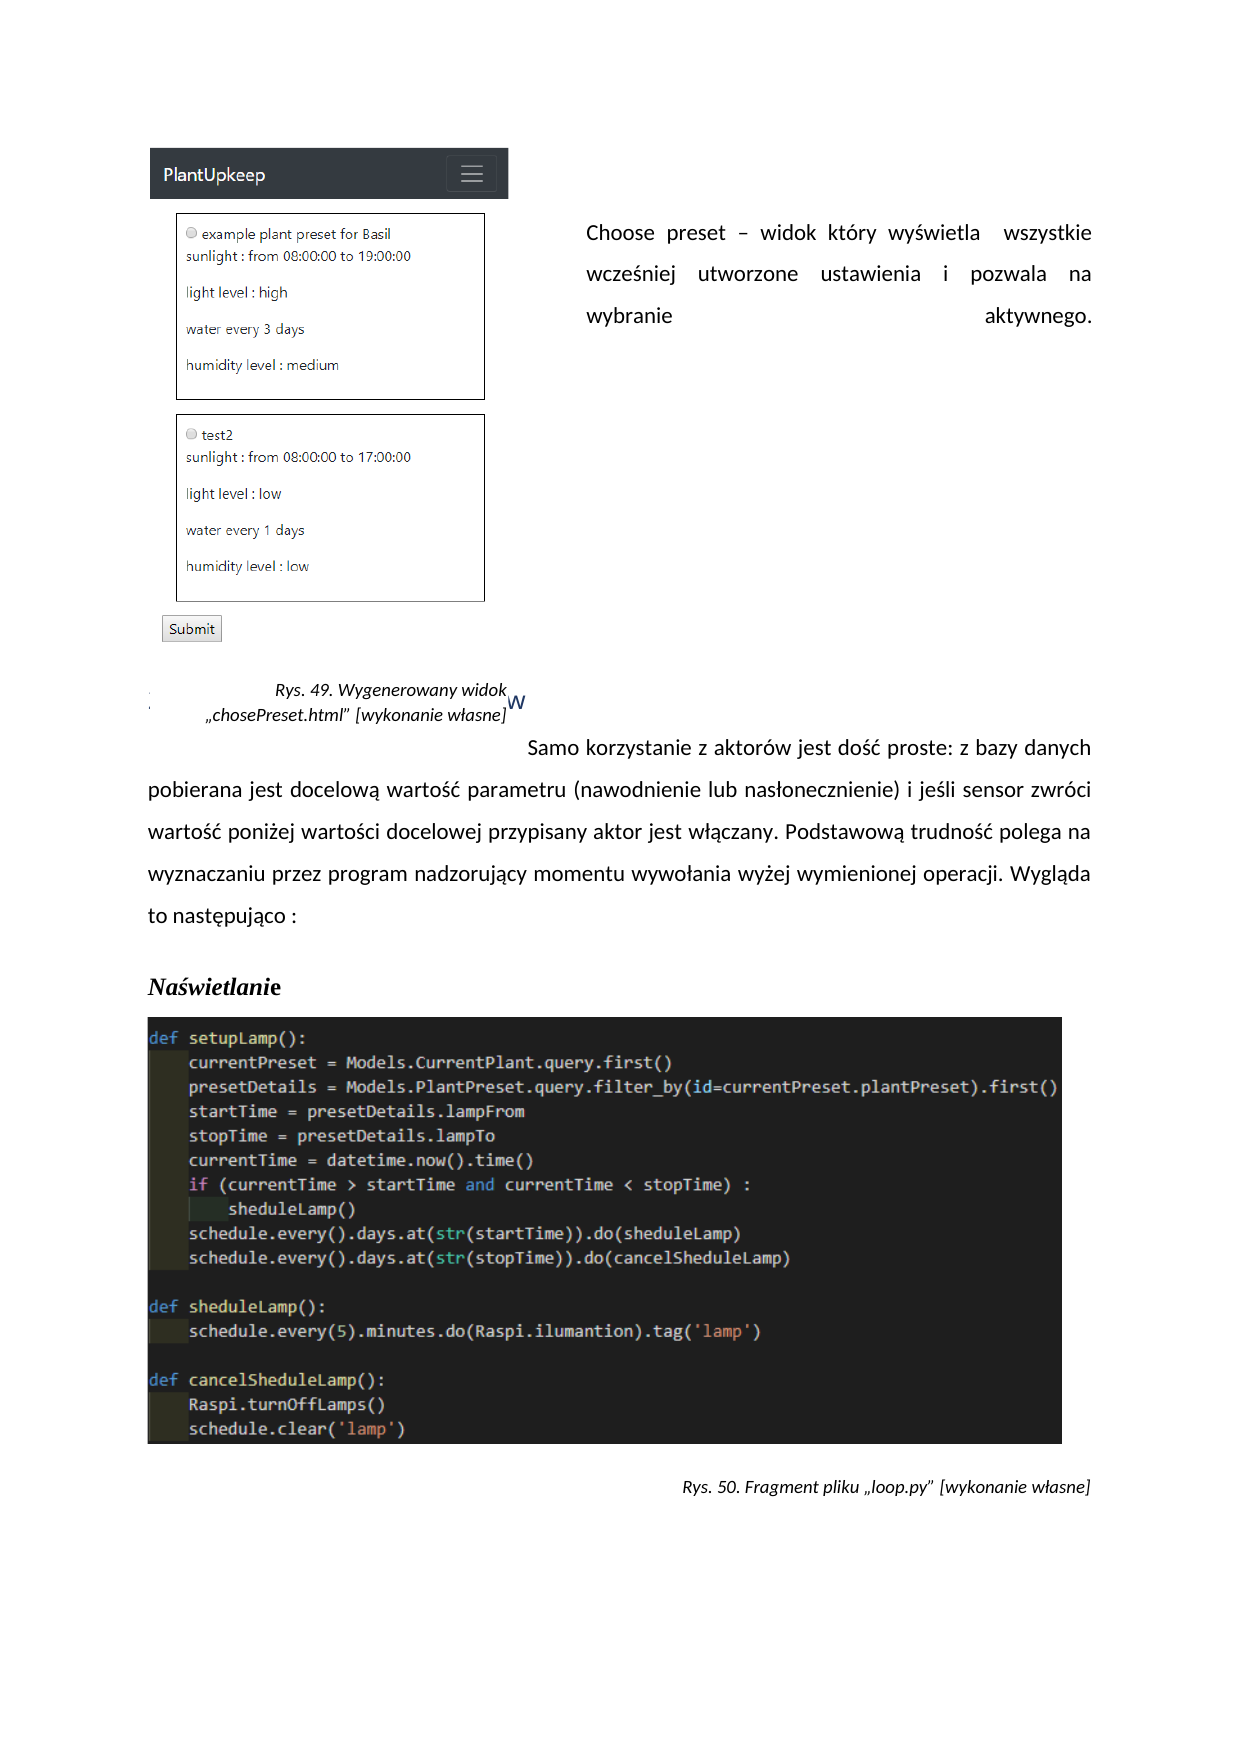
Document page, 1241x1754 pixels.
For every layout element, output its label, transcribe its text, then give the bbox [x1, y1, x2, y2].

picture [147, 1017, 1062, 1444]
picture [150, 147, 509, 657]
text Choose preset – widok który wyświetla wszystkie wcześniej utworzone ustawienia i pozwala na wybranie aktywnego. [509, 148, 1093, 652]
subtitle Algorytmy użycia aktorów [509, 682, 1093, 716]
text Naświetlanie [148, 972, 1093, 1001]
text Samo korzystanie z aktorów jest dość proste: z bazy danych pobierana jest docelową wartość parametru (nawodnienie lub nasłonecznienie) i jeśli sensor zwróci wartość poniżej wartości docelowej przypisany aktor jest włączany. Podstawową trudność polega na wyznaczaniu przez program nadzorujący momentu wywołania wyżej wymienionej operacji. Wygląda to następująco : [148, 733, 1093, 929]
